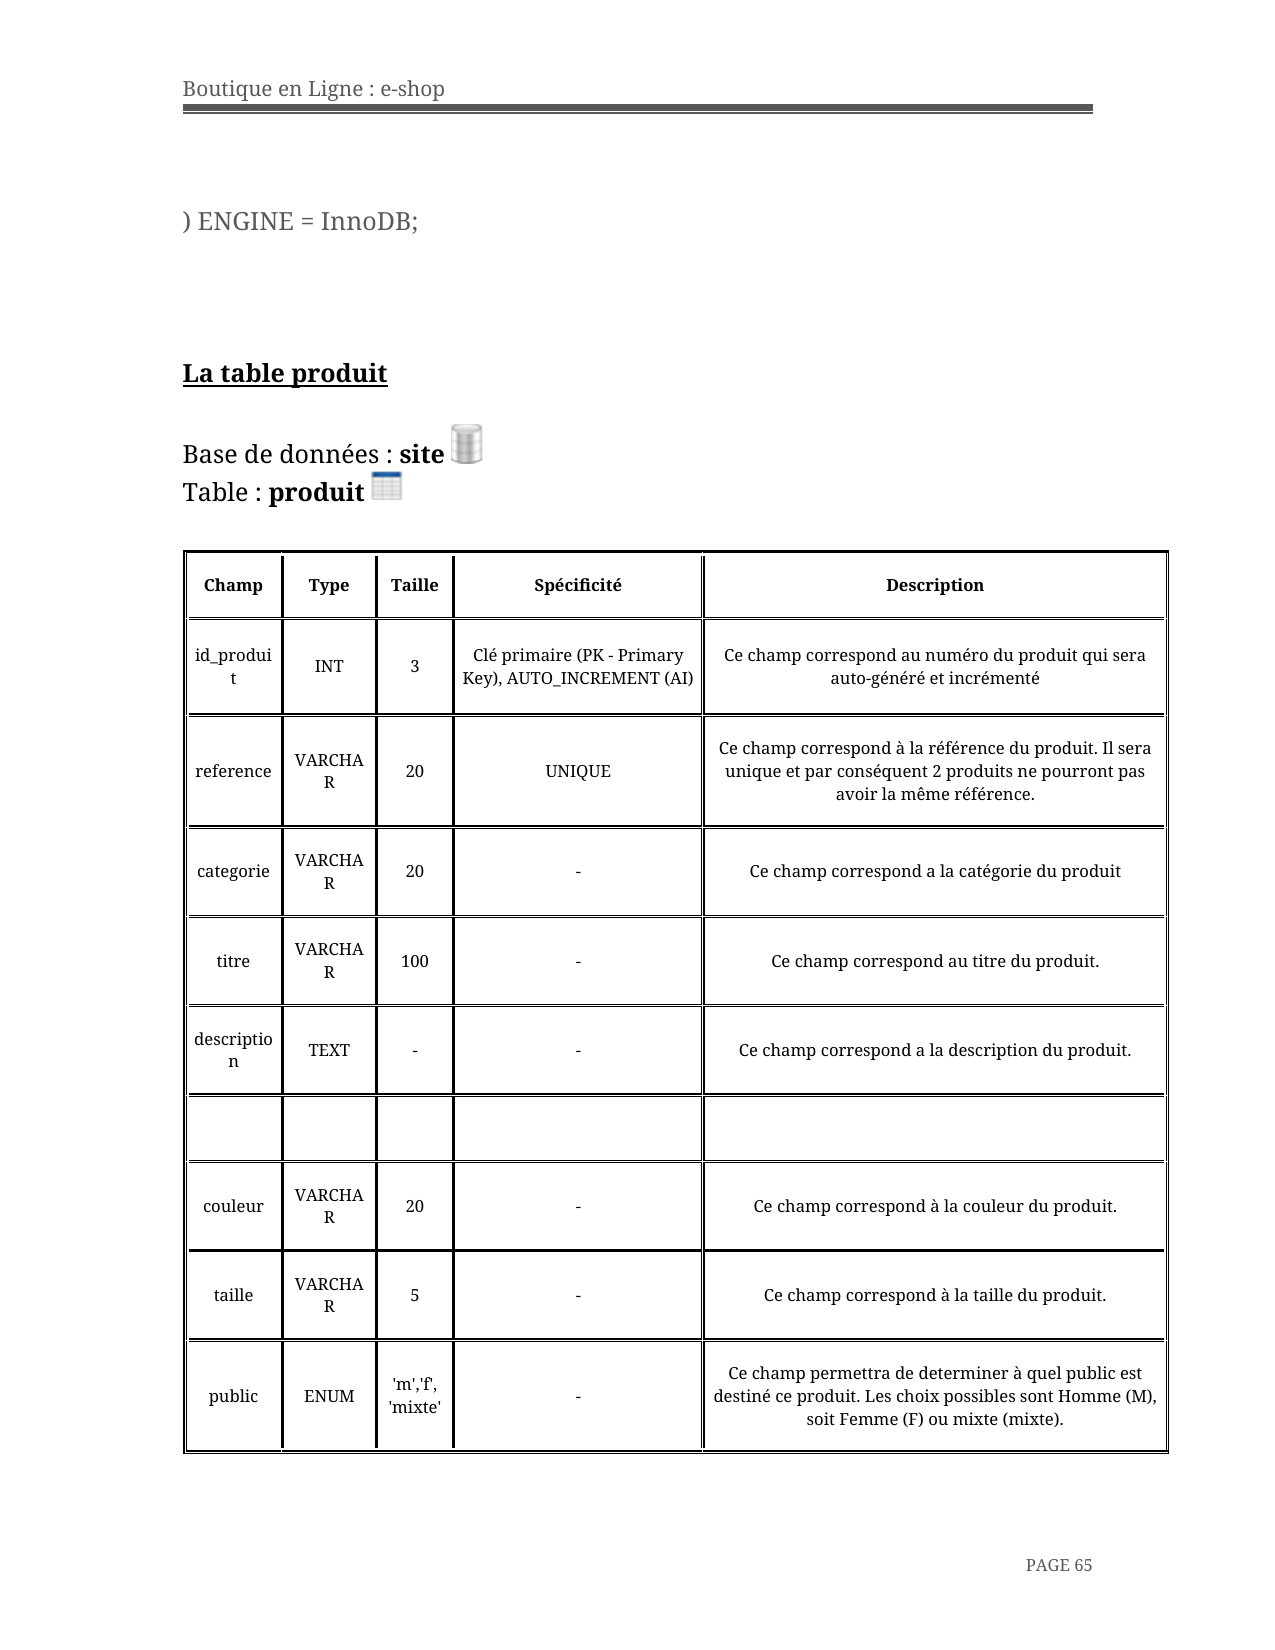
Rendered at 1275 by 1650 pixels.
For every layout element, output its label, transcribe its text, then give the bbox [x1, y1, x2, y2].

table_cell [378, 1097, 452, 1159]
table_cell TEXT [284, 1007, 375, 1093]
table_cell public [187, 1338, 282, 1450]
table_cell Clé primaire (PK - Primary Key), AUTO_INCREMENT (AI) [455, 620, 701, 713]
table_cell [705, 1093, 1166, 1159]
table_cell taille [187, 1249, 281, 1338]
table_header Spécificité [453, 552, 703, 616]
table_header Champ [187, 552, 282, 616]
table_cell - [453, 1338, 703, 1450]
table_cell 100 [378, 918, 452, 1004]
table_cell id_produit [187, 616, 281, 713]
table_cell [284, 1097, 375, 1159]
table_cell Ce champ correspond au numéro du produit qui sera auto-généré et incrémenté [705, 616, 1166, 713]
table_cell 20 [378, 1163, 452, 1249]
table_header Type [282, 553, 376, 616]
table_cell 'm','f', 'mixte' [376, 1342, 453, 1450]
table_cell - [455, 1252, 701, 1338]
table_cell VARCHAR [284, 1252, 375, 1338]
table_cell reference [187, 713, 281, 825]
table_cell [187, 1093, 281, 1159]
table_cell Ce champ correspond a la description du produit. [703, 1004, 1167, 1093]
table_cell - [455, 918, 701, 1004]
table_cell UNIQUE [455, 717, 701, 825]
table_cell VARCHAR [284, 717, 375, 825]
table_cell ENUM [282, 1342, 376, 1450]
table_cell - [378, 1007, 452, 1093]
table_cell 20 [378, 829, 452, 914]
table_cell description [185, 1004, 282, 1093]
table_cell categorie [187, 825, 281, 914]
table_cell Ce champ correspond à la couleur du produit. [705, 1160, 1166, 1249]
table_cell [455, 1097, 701, 1159]
table_header Description [703, 553, 1166, 616]
table_cell 20 [378, 717, 452, 825]
table_cell VARCHAR [284, 1163, 375, 1249]
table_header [183, 191, 1275, 343]
table_cell Ce champ correspond à la référence du produit. Il sera unique et par conséquent 2 produits ne pourront pas avoir la même référence. [705, 713, 1166, 825]
table_header Taille [376, 553, 453, 616]
text La table produit Base de données : site Table : produit [182, 356, 1093, 537]
picture [451, 424, 483, 464]
table_cell titre [187, 915, 281, 1004]
picture [371, 470, 403, 502]
table_cell VARCHAR [284, 918, 375, 1004]
table_cell Ce champ correspond à la taille du produit. [705, 1249, 1166, 1338]
table_cell couleur [187, 1160, 281, 1249]
table_cell VARCHAR [284, 829, 375, 914]
table_cell Ce champ correspond a la catégorie du produit [705, 825, 1166, 914]
table_cell - [455, 1163, 701, 1249]
table_cell Ce champ correspond au titre du produit. [705, 915, 1166, 1004]
table_cell 5 [378, 1252, 452, 1338]
table_cell - [455, 829, 701, 914]
table_cell Ce champ permettra de determiner à quel public est destiné ce produit. Les choix possibles sont Homme (M), soit Femme (F) ou mixte (mixte). [703, 1338, 1166, 1450]
table_cell 3 [378, 620, 452, 713]
table_cell INT [284, 620, 375, 713]
table_cell - [455, 1007, 701, 1093]
